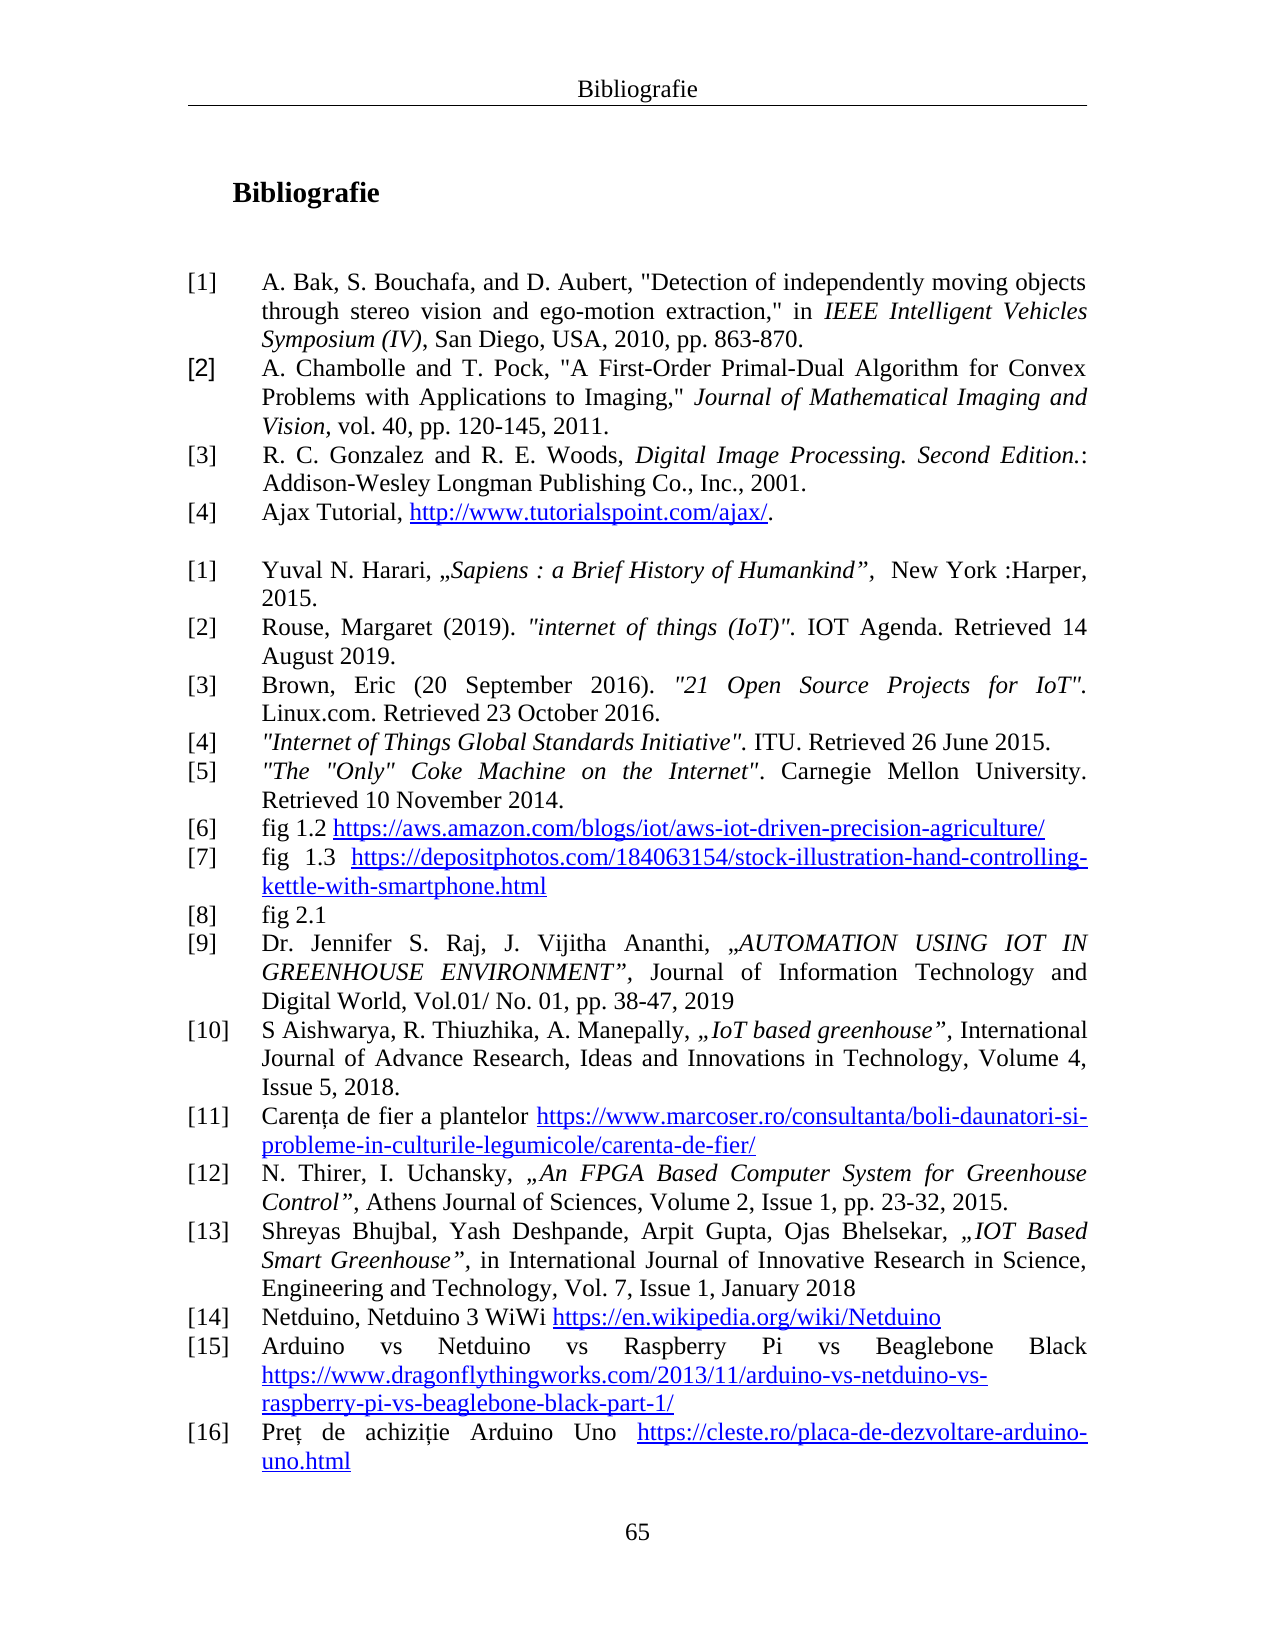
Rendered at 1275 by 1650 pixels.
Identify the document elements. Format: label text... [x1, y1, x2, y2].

text [1] A. Bak, S. Bouchafa, and D. Aubert, "Detection of independently moving objects through stereo vision and ego-motion extraction," in IEEE Intelligent Vehicles Symposium (IV), San Diego, USA, 2010, pp. 863-870. [187, 267, 1087, 353]
text [6] fig 1.2 https://aws.amazon.com/blogs/iot/aws-iot-driven-precision-agriculture/ [187, 813, 1087, 842]
text [13] Shreyas Bhujbal, Yash Deshpande, Arpit Gupta, Ojas Bhelsekar, „IOT Based Smart Greenhouse”, in International Journal of Innovative Research in Science, Engineering and Technology, Vol. 7, Issue 1, January 2018 [187, 1216, 1087, 1302]
text [10] S Aishwarya, R. Thiuzhika, A. Manepally, „IoT based greenhouse”, International Journal of Advance Research, Ideas and Innovations in Technology, Volume 4, Issue 5, 2018. [187, 1015, 1087, 1101]
text [2] Rouse, Margaret (2019). "internet of things (IoT)". IOT Agenda. Retrieved 14 August 2019. [187, 612, 1087, 670]
text [4] "Internet of Things Global Standards Initiative". ITU. Retrieved 26 June 2015. [187, 727, 1087, 756]
text [15] Arduino vs Netduino vs Raspberry Pi vs Beaglebone Black https://www.dragonflythingworks.com/2013/11/arduino-vs-netduino-vs-raspberry-pi-vs-beaglebone-black-part-1/ [187, 1331, 1087, 1417]
text [7] fig 1.3 https://depositphotos.com/184063154/stock-illustration-hand-controlling-kettle-with-smartphone.html [187, 842, 1087, 900]
text [3] R. C. Gonzalez and R. E. Woods, Digital Image Processing. Second Edition.: Addison-Wesley Longman Publishing Co., Inc., 2001. [187, 440, 1087, 497]
text [16] Preț de achiziție Arduino Uno https://cleste.ro/placa-de-dezvoltare-arduino-uno.html [187, 1417, 1087, 1475]
text [9] Dr. Jennifer S. Raj, J. Vijitha Ananthi, „AUTOMATION USING IOT IN GREENHOUSE ENVIRONMENT”, Journal of Information Technology and Digital World, Vol.01/ No. 01, pp. 38-47, 2019 [187, 928, 1087, 1015]
text [14] Netduino, Netduino 3 WiWi https://en.wikipedia.org/wiki/Netduino [187, 1302, 1087, 1331]
text [2] A. Chambolle and T. Pock, "A First-Order Primal-Dual Algorithm for Convex Problems with Applications to Imaging," Journal of Mathematical Imaging and Vision, vol. 40, pp. 120-145, 2011. [187, 353, 1087, 440]
text [1] Yuval N. Harari, „Sapiens : a Brief History of Humankind”, New York :Harper, 2015. [187, 555, 1087, 612]
text [11] Carența de fier a plantelor https://www.marcoser.ro/consultanta/boli-daunatori-si-probleme-in-culturile-legumicole/carenta-de-fier/ [187, 1101, 1087, 1158]
text [3] Brown, Eric (20 September 2016). "21 Open Source Projects for IoT". Linux.com. Retrieved 23 October 2016. [187, 670, 1087, 727]
text [4] Ajax Tutorial, http://www.tutorialspoint.com/ajax/. [187, 497, 1087, 526]
text [12] N. Thirer, I. Uchansky, „An FPGA Based Computer System for Greenhouse Control”, Athens Journal of Sciences, Volume 2, Issue 1, pp. 23-32, 2015. [187, 1158, 1087, 1216]
subtitle Bibliografie [232, 175, 1087, 208]
text [5] "The "Only" Coke Machine on the Internet". Carnegie Mellon University. Retrieved 10 November 2014. [187, 756, 1087, 813]
text [8] fig 2.1 [187, 900, 1087, 928]
